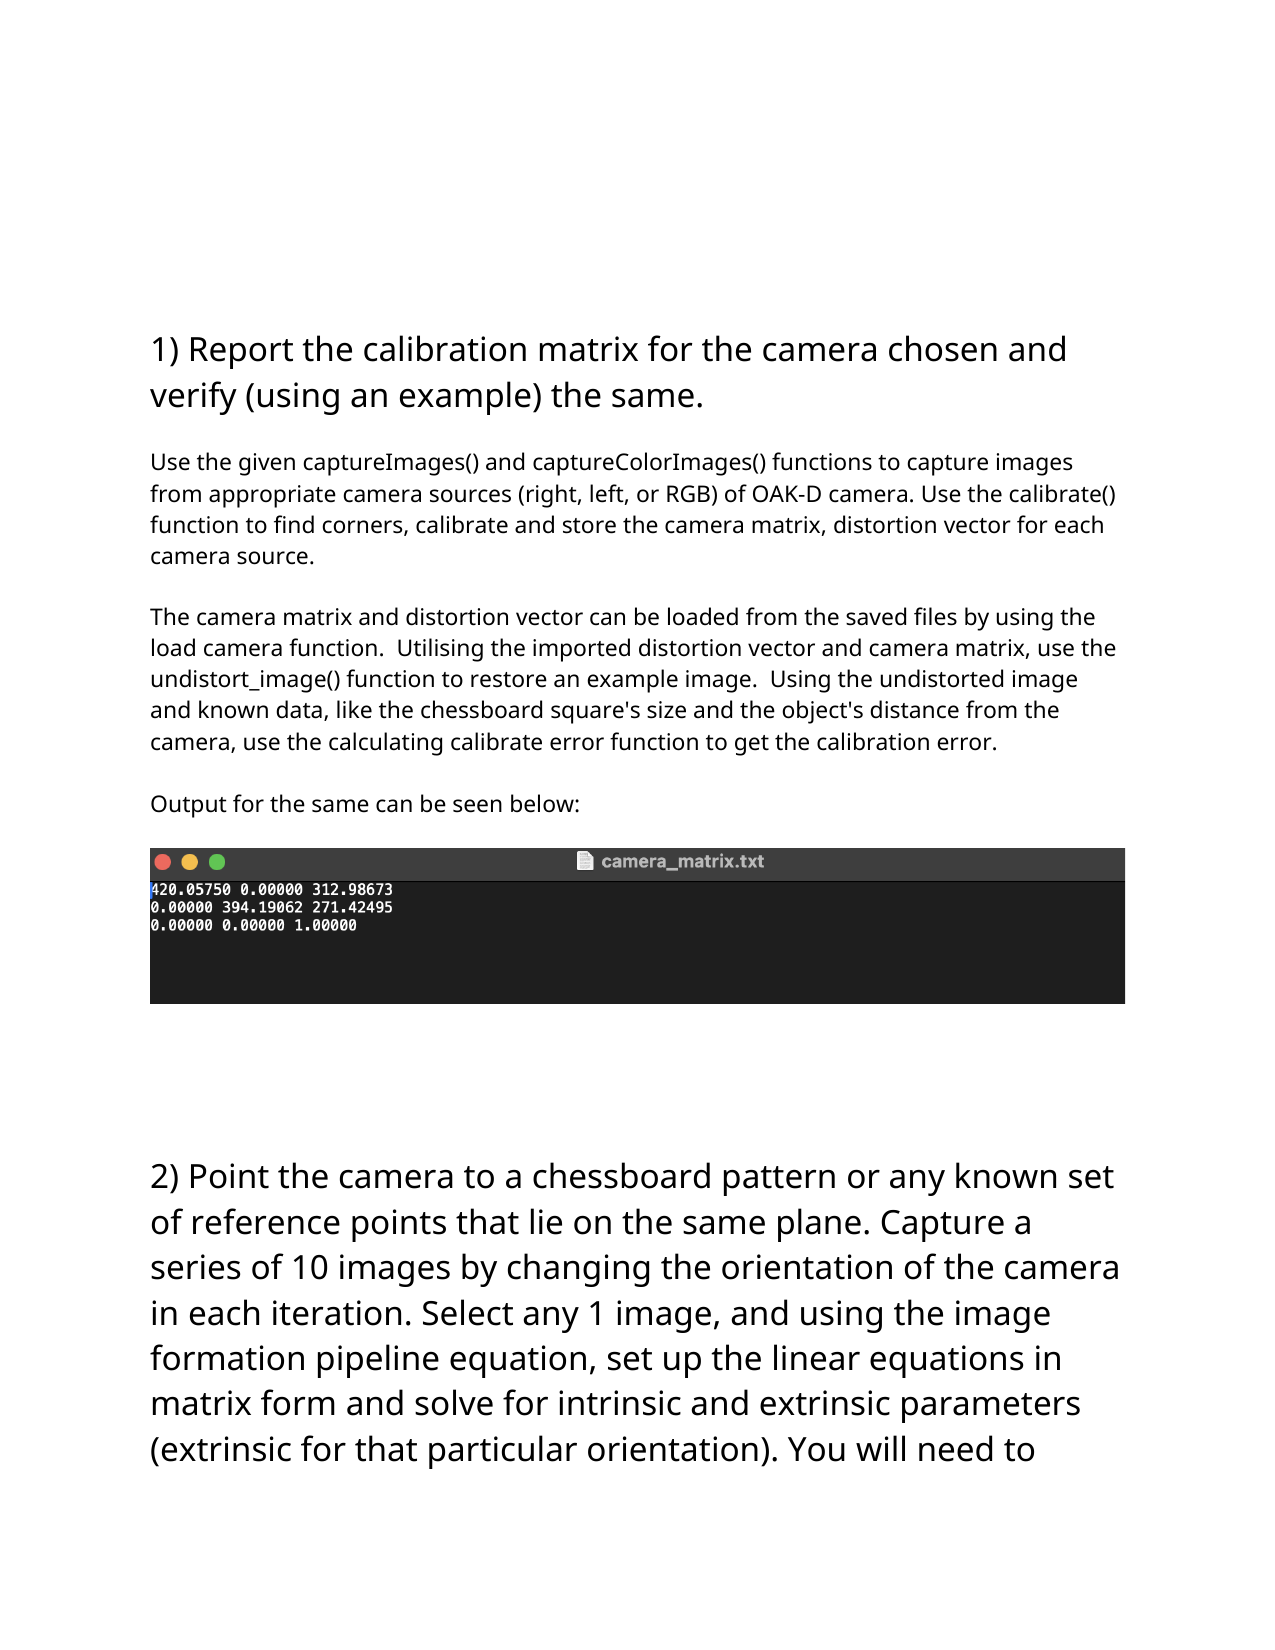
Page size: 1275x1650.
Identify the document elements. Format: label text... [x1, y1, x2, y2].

text The camera matrix and distortion vector can be loaded from the saved files by using the load camera function. Utilising the imported distortion vector and camera matrix, use the undistort_image() function to restore an example image. Using the undistorted image and known data, like the chessboard square's size and the object's distance from the camera, use the calculating calibrate error function to get the calibration error. [150, 600, 1125, 757]
text Use the given captureImages() and captureColorImages() functions to capture images from appropriate camera sources (right, left, or RGB) of OAK-D camera. Use the calibrate() function to find corners, calibrate and store the camera matrix, distortion vector for each camera source. [150, 446, 1125, 571]
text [150, 1153, 1125, 1471]
picture [150, 848, 1125, 1004]
text 1) Report the calibration matrix for the camera chosen and verify (using an example) the same. [150, 326, 1125, 417]
text Output for the same can be seen below: [150, 788, 1125, 819]
